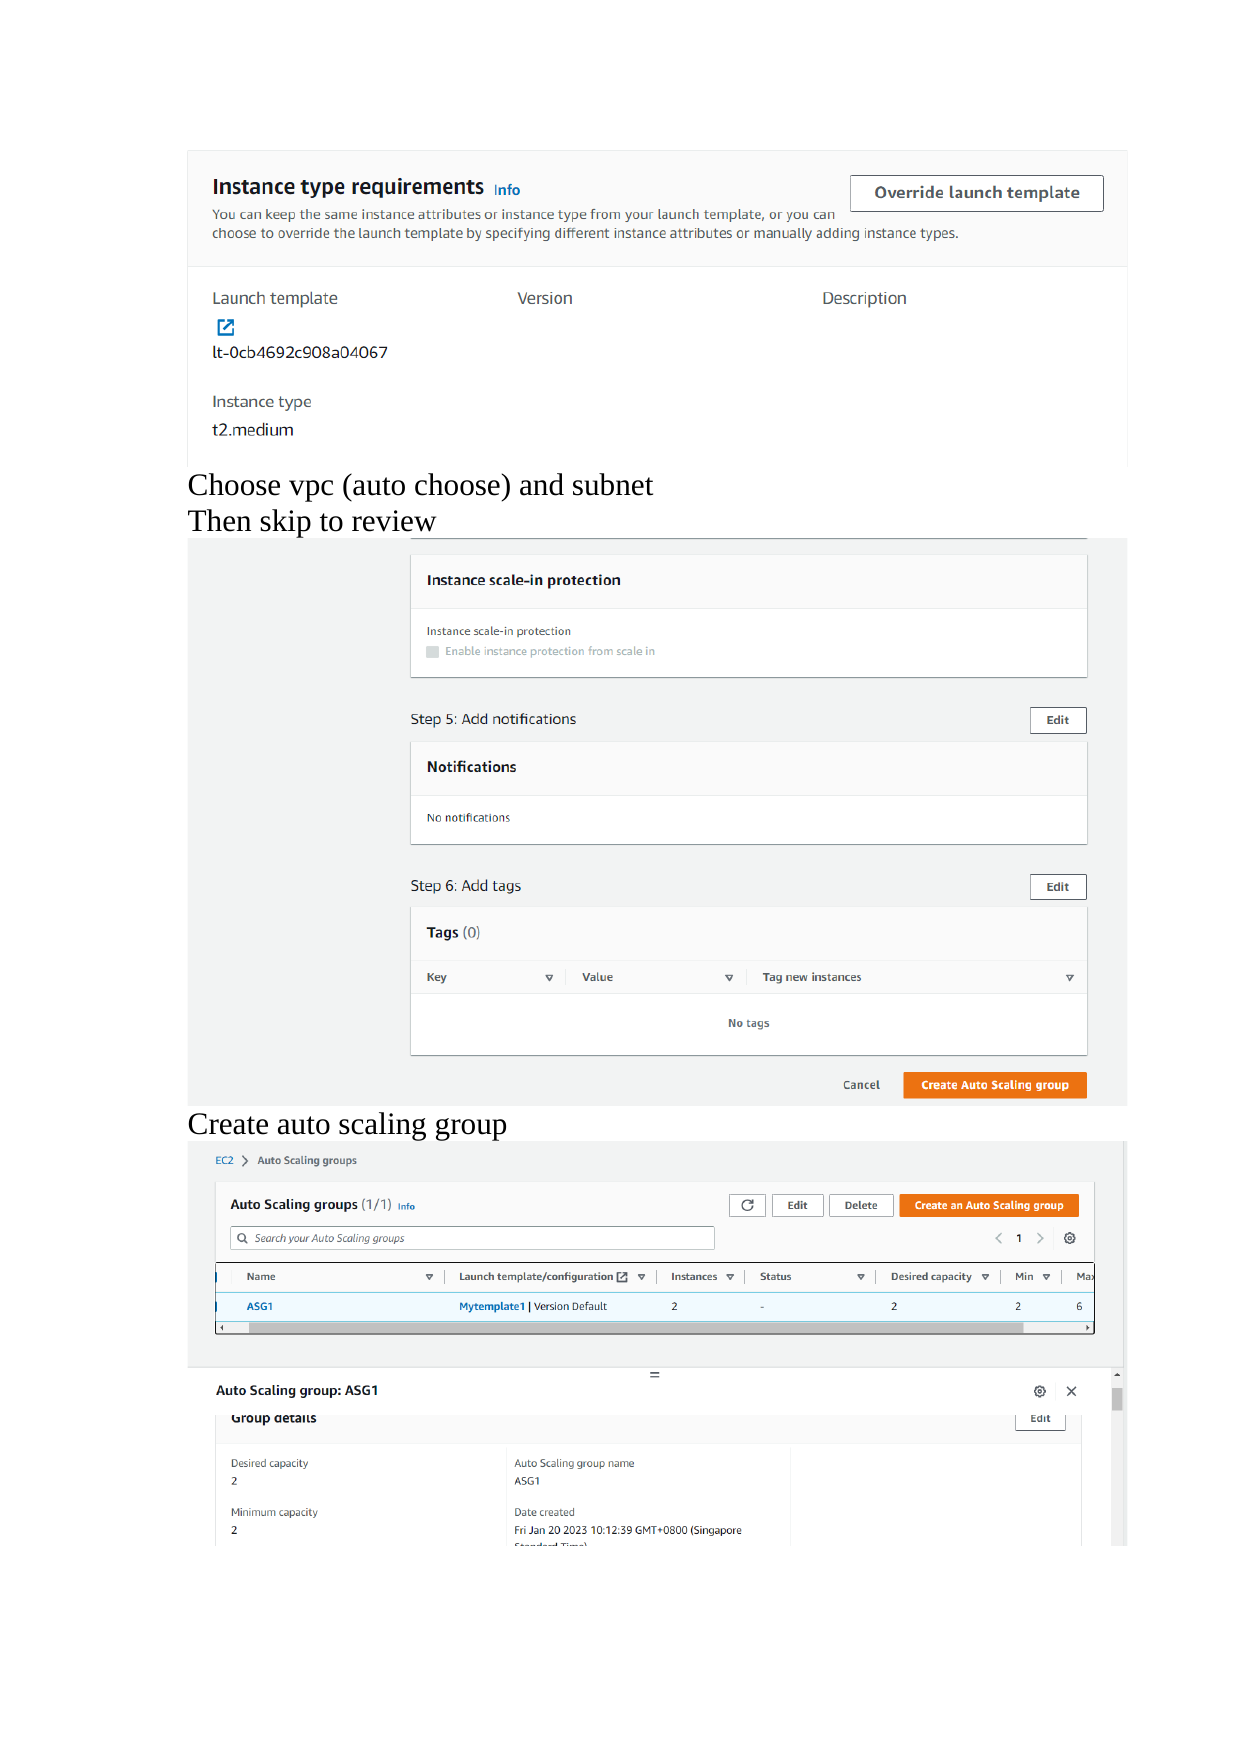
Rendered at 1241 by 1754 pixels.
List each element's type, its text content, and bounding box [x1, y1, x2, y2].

text Create auto scaling group [187, 1106, 1053, 1141]
picture [187, 1141, 1128, 1546]
text Choose vpc (auto choose) and subnet [187, 467, 1053, 503]
text Then skip to review [187, 503, 1053, 538]
picture [187, 538, 1128, 1106]
picture [187, 150, 1128, 467]
